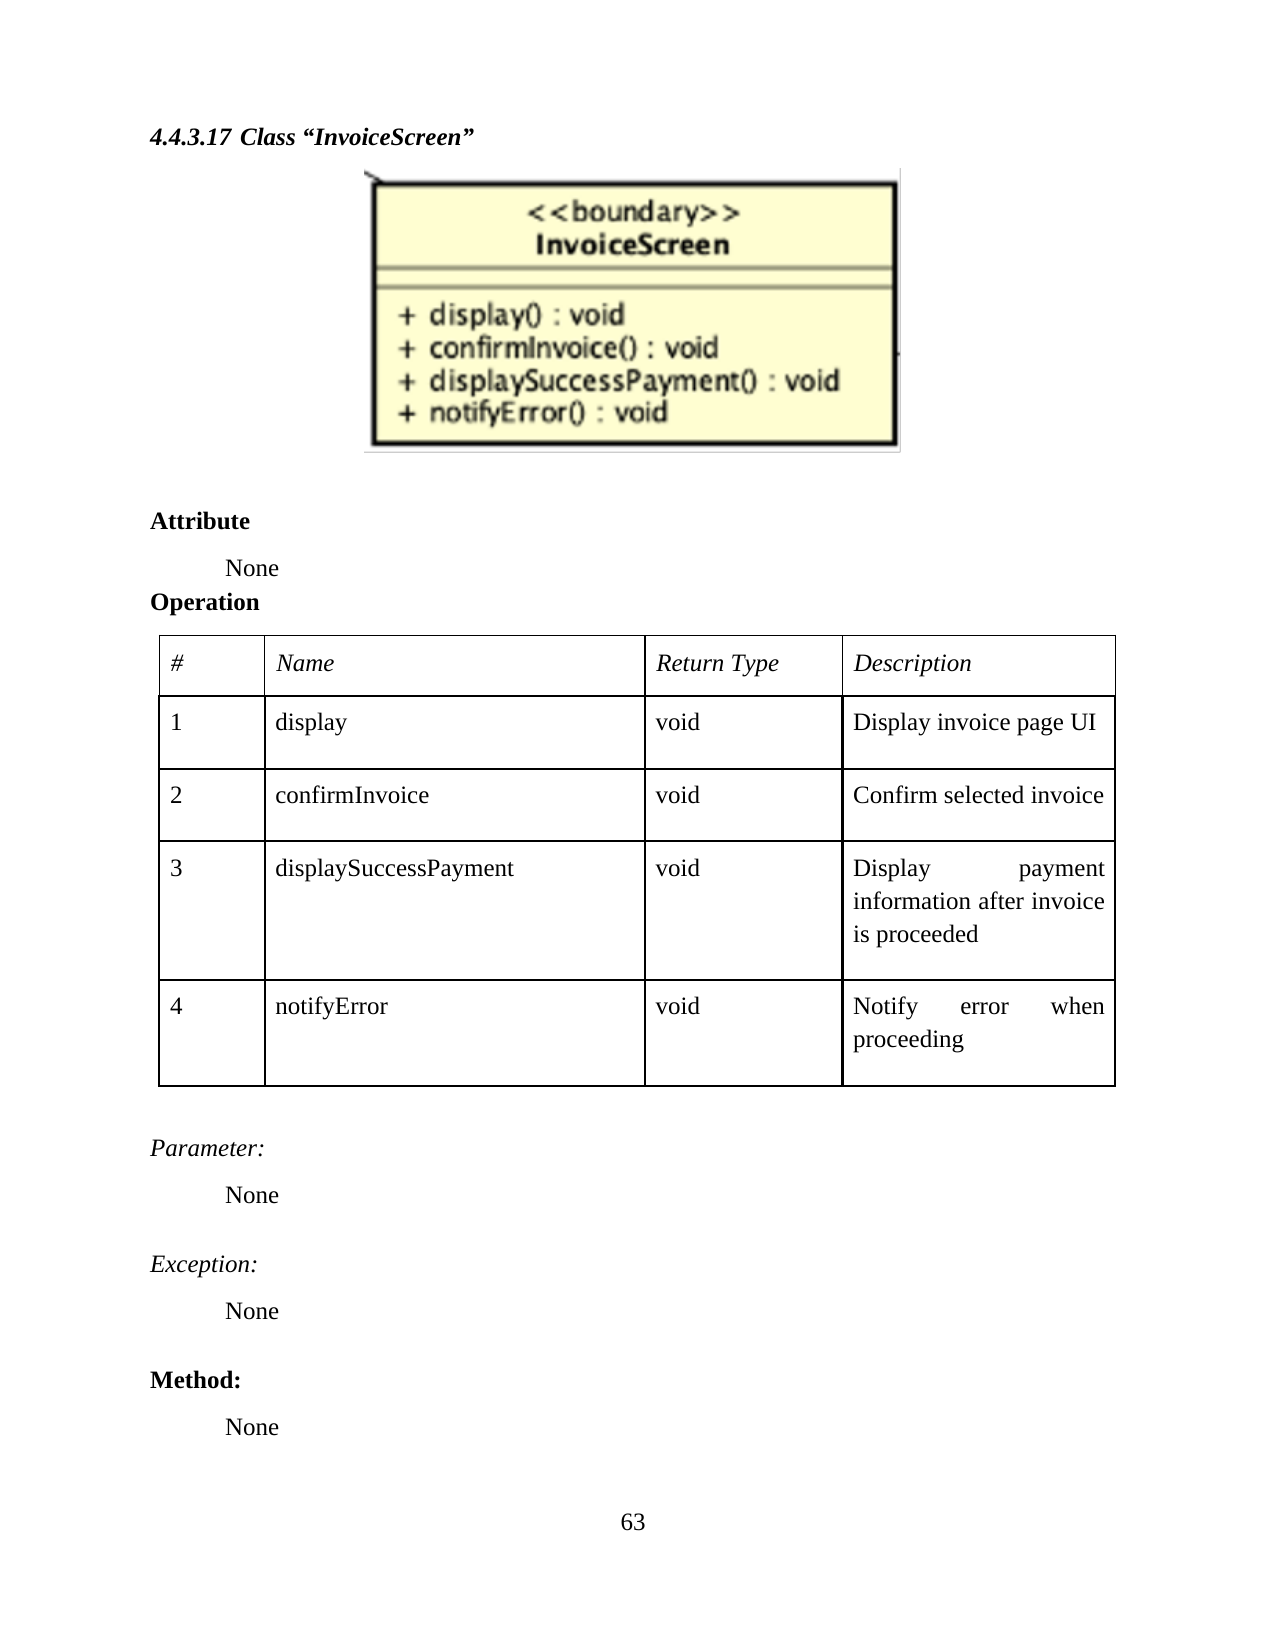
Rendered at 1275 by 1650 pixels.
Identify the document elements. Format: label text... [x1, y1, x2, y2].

table_cell void [646, 697, 841, 768]
table_cell 1 [160, 697, 264, 768]
table_cell 3 [160, 842, 264, 979]
table_cell void [646, 981, 841, 1084]
text Operation [150, 587, 1116, 616]
table_cell Display payment information after invoice is proceeded [844, 842, 1114, 979]
table_cell 4 [160, 981, 264, 1084]
text Parameter: [150, 1133, 1116, 1162]
text Attribute [150, 506, 1116, 535]
table_cell displaySuccessPayment [266, 842, 644, 979]
text None [150, 1181, 1116, 1209]
table_header Return Type [646, 636, 842, 695]
table_cell Confirm selected invoice [844, 770, 1114, 840]
text None [150, 1412, 1116, 1441]
table_cell display [266, 697, 644, 768]
table_header Name [265, 636, 644, 695]
picture [364, 168, 902, 454]
text Exception: [150, 1249, 1116, 1278]
text None [150, 553, 1116, 582]
table_cell Notify error when proceeding [844, 981, 1114, 1084]
table_header Description [843, 636, 1115, 695]
table_cell confirmInvoice [266, 770, 644, 840]
table_cell 2 [160, 770, 264, 840]
table_cell void [646, 770, 841, 840]
text Method: [150, 1365, 1116, 1394]
table_cell notifyError [266, 981, 644, 1084]
text None [150, 1296, 1116, 1325]
table_cell Display invoice page UI [844, 697, 1114, 768]
subtitle Class “InvoiceScreen” [150, 122, 1116, 151]
table_header # [160, 636, 264, 695]
table_cell void [646, 842, 841, 979]
